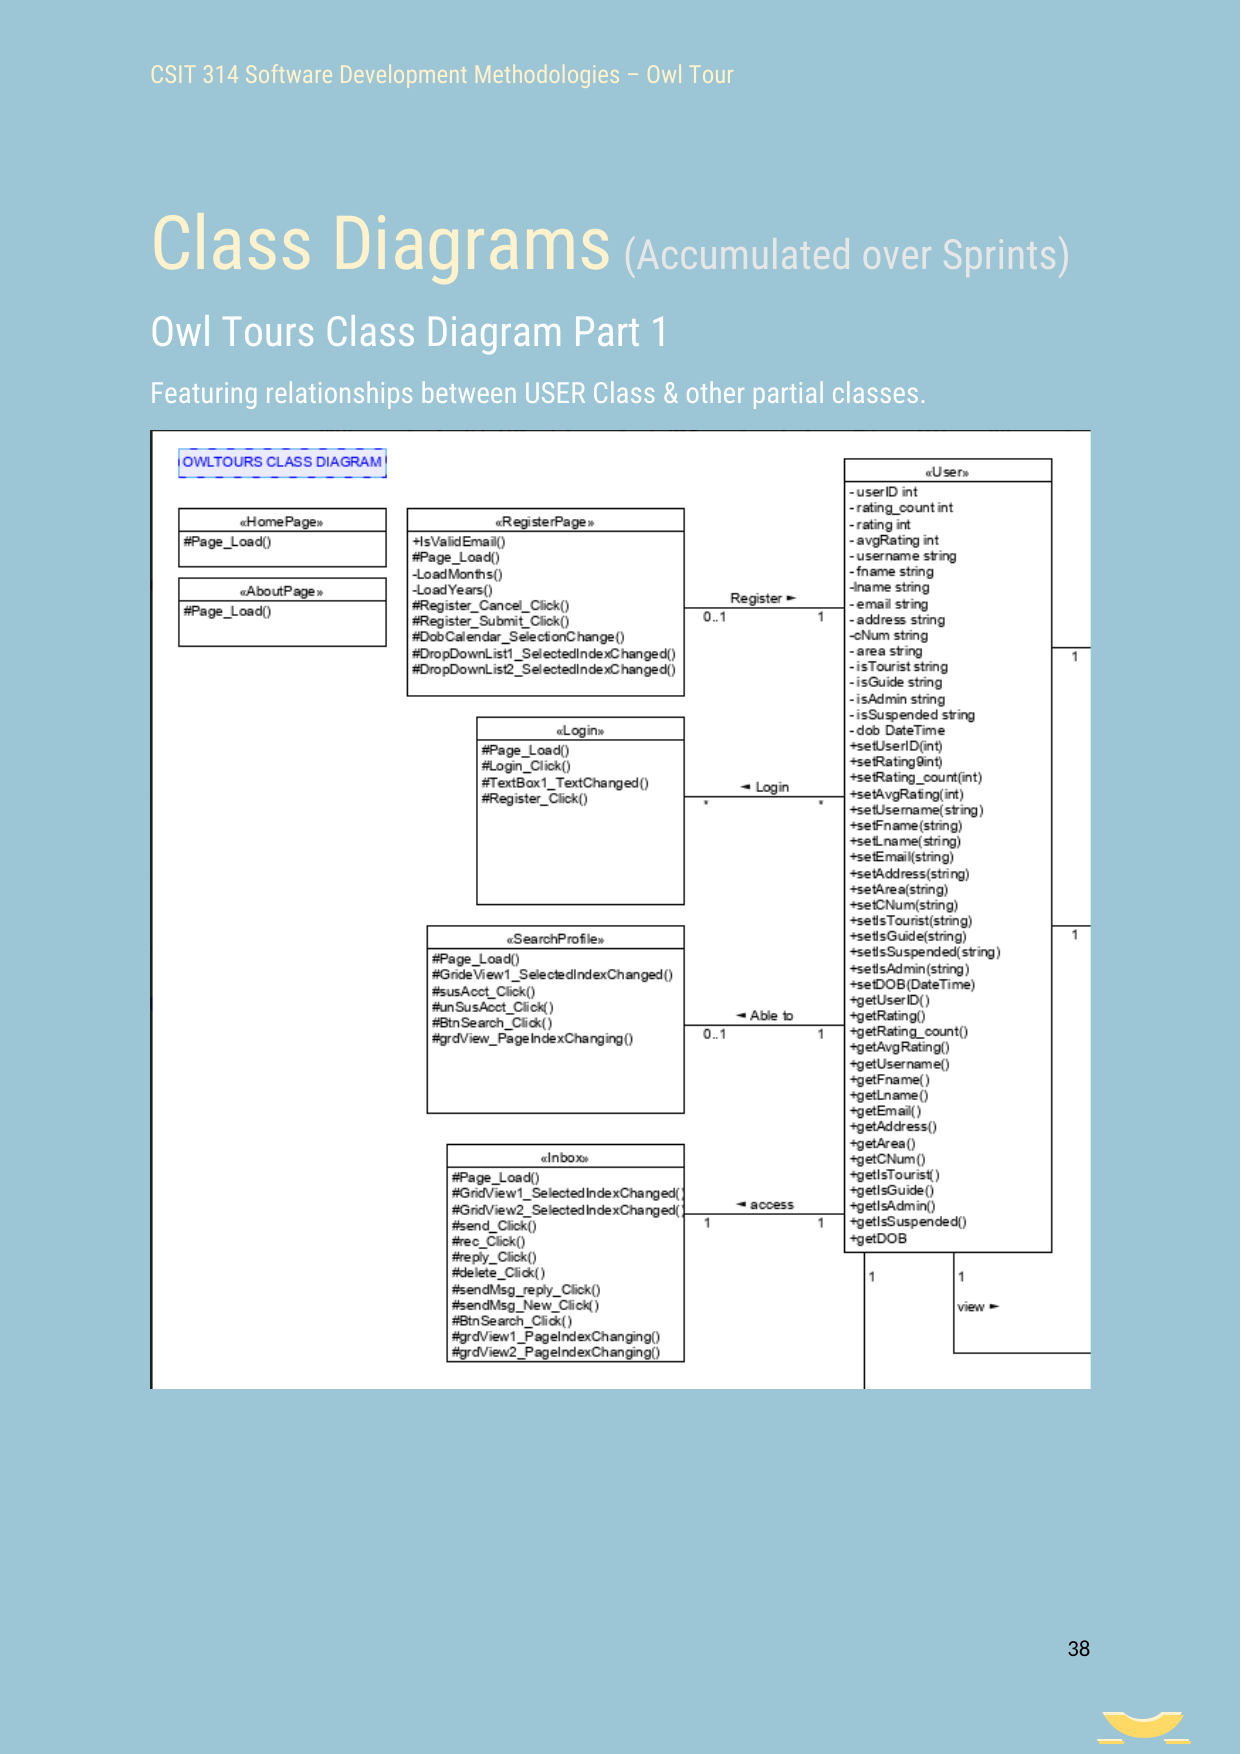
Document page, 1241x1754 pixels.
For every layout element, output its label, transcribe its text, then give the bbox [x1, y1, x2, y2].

text Featuring relationships between USER Class & other partial classes. [150, 377, 1090, 411]
title Class Diagrams (Accumulated over Sprints) [150, 200, 1090, 288]
picture [150, 430, 1091, 1389]
